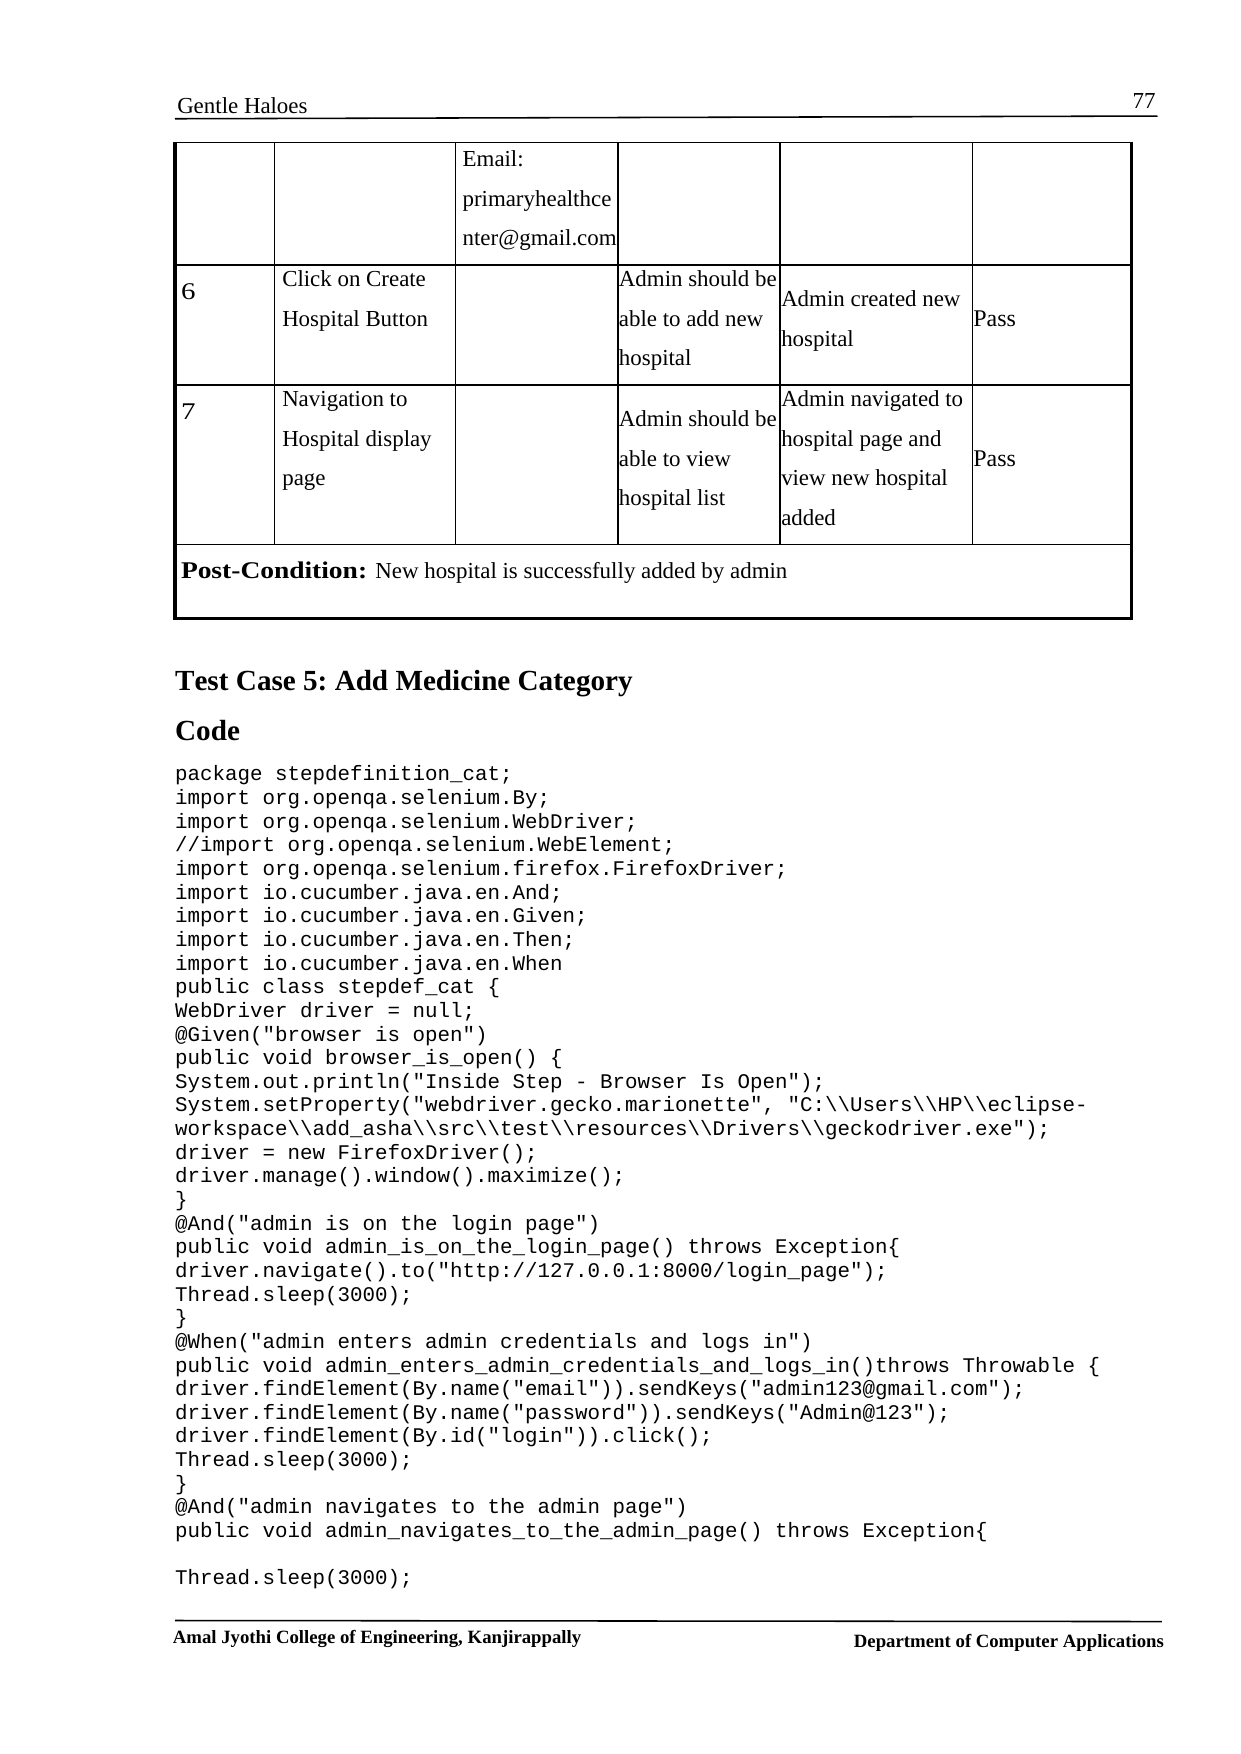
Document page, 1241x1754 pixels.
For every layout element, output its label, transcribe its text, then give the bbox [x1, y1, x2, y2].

list @When("admin enters admin credentials and logs in") [175, 1331, 1162, 1354]
list System.setProperty("webdriver.gecko.marionette", "C:\\Users\\HP\\eclipse-workspace\\add_asha\\src\\test\\resources\\Drivers\\geckodriver.exe"); [175, 1094, 1162, 1142]
list public void admin_is_on_the_login_page() throws Exception{ [175, 1236, 1162, 1260]
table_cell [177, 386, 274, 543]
list } [175, 1473, 1162, 1496]
text Code [175, 713, 1159, 747]
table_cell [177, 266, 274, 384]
list System.out.println("Inside Step - Browser Is Open"); [175, 1071, 1162, 1094]
list driver.findElement(By.name("email")).sendKeys("admin123@gmail.com"); [175, 1378, 1162, 1402]
list public void admin_navigates_to_the_admin_page() throws Exception{ [175, 1520, 1162, 1544]
list @And("admin is on the login page") [175, 1213, 1162, 1236]
list public class stepdef_cat { [175, 976, 1162, 1000]
list public void admin_enters_admin_credentials_and_logs_in()throws Throwable { [175, 1354, 1162, 1378]
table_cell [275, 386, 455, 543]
list driver.manage().window().maximize(); [175, 1165, 1162, 1189]
list import io.cucumber.java.en.And; [175, 882, 1162, 905]
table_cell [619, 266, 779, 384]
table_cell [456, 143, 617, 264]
list driver = new FirefoxDriver(); [175, 1142, 1162, 1165]
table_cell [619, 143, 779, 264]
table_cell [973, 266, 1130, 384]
list @Given("browser is open") [175, 1023, 1162, 1047]
list } [175, 1189, 1162, 1213]
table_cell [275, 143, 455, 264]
list driver.findElement(By.id("login")).click(); [175, 1426, 1162, 1449]
list import io.cucumber.java.en.When [175, 953, 1162, 976]
list } [175, 1307, 1162, 1331]
list Thread.sleep(3000); [175, 1449, 1162, 1473]
list driver.navigate().to("http://127.0.0.1:8000/login_page"); [175, 1260, 1162, 1284]
list //import org.openqa.selenium.WebElement; [175, 834, 1162, 858]
list import org.openqa.selenium.By; [175, 787, 1162, 811]
list import io.cucumber.java.en.Then; [175, 929, 1162, 953]
list import org.openqa.selenium.WebDriver; [175, 811, 1162, 834]
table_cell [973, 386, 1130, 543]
list Thread.sleep(3000); [175, 1284, 1162, 1307]
list package stepdefinition_cat; [175, 763, 1162, 787]
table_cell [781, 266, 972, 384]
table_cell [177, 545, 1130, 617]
list @And("admin navigates to the admin page") [175, 1496, 1162, 1520]
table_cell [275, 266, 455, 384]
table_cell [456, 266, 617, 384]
list WebDriver driver = null; [175, 1000, 1162, 1023]
list import org.openqa.selenium.firefox.FirefoxDriver; [175, 858, 1162, 882]
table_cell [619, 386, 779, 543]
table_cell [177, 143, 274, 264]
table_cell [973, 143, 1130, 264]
text Test Case 5: Add Medicine Category [175, 663, 1159, 696]
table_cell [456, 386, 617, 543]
list Thread.sleep(3000); [175, 1567, 1162, 1591]
list driver.findElement(By.name("password")).sendKeys("Admin@123"); [175, 1402, 1162, 1426]
list import io.cucumber.java.en.Given; [175, 905, 1162, 929]
list public void browser_is_open() { [175, 1047, 1162, 1071]
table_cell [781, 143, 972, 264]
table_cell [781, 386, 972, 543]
